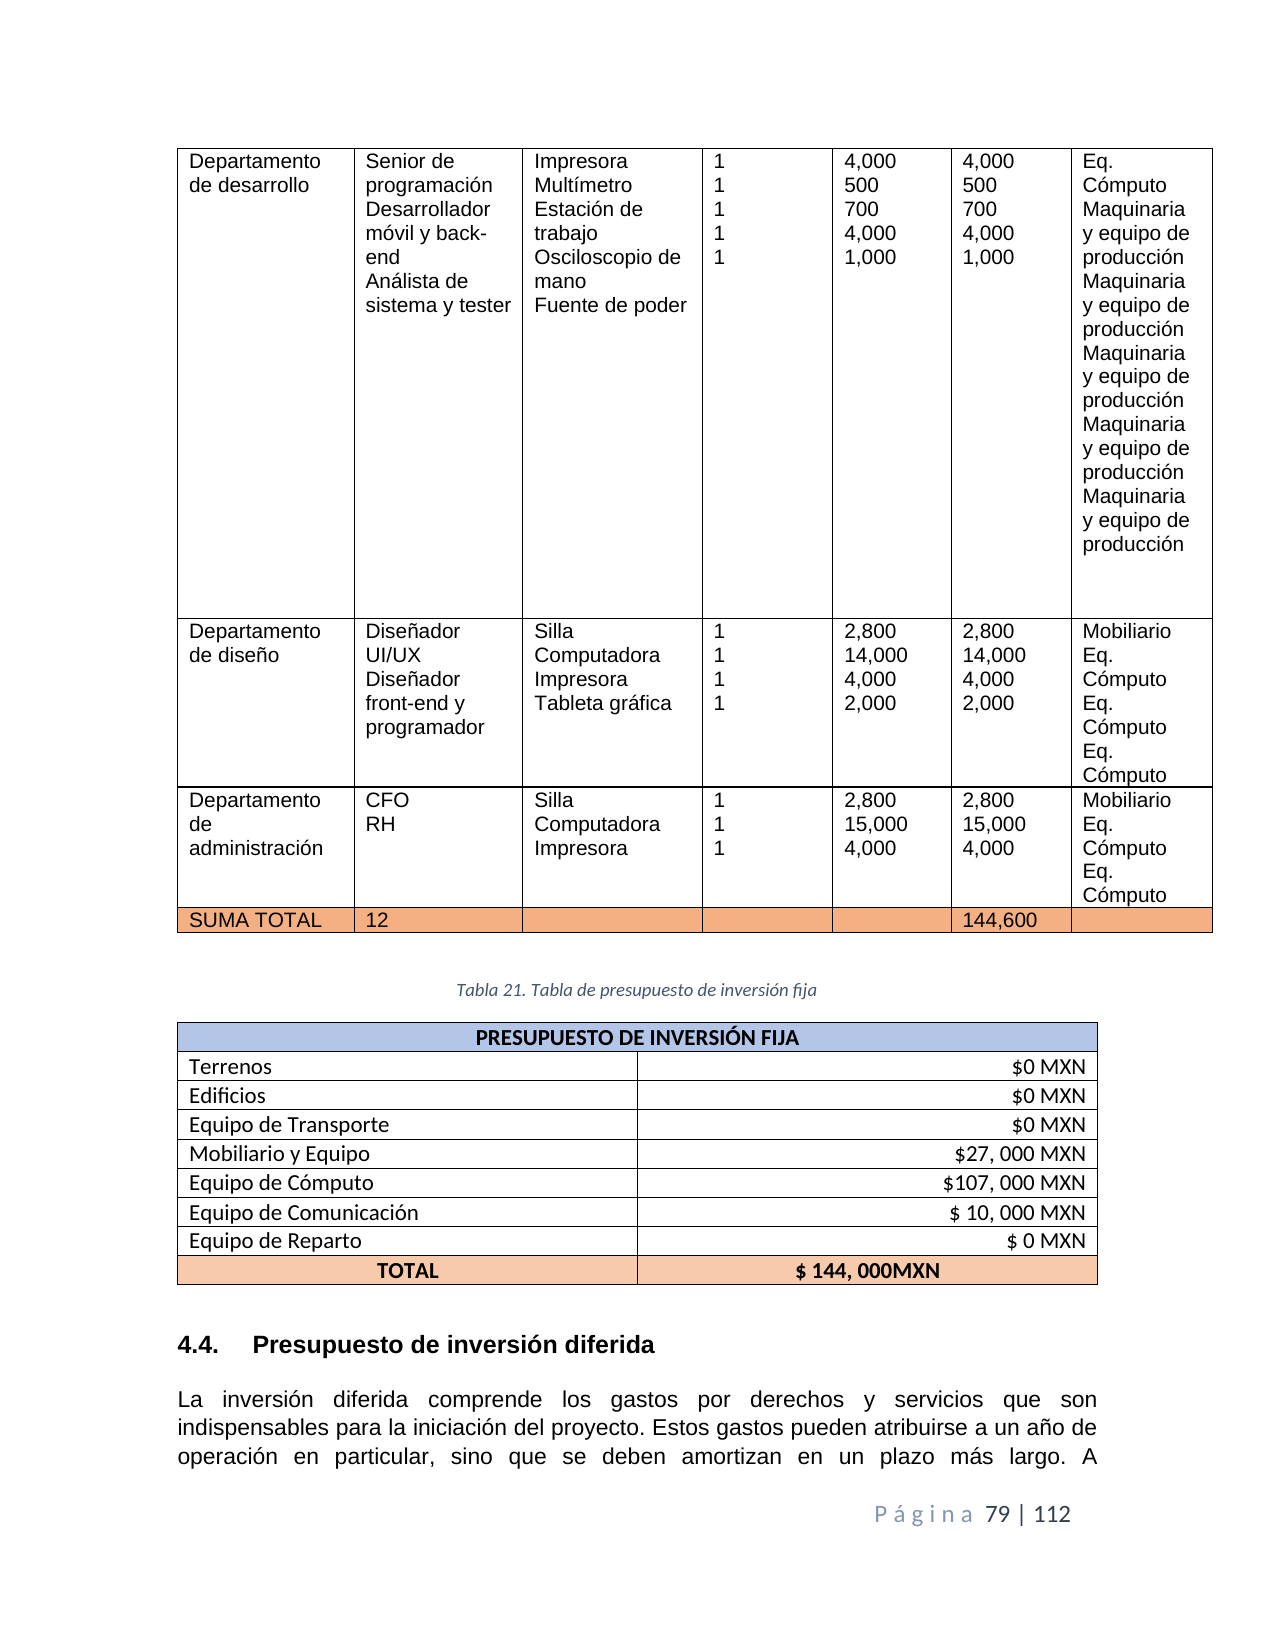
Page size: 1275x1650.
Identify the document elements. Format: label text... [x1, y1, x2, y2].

table_cell Equipo de Cómputo [178, 1169, 637, 1197]
table_cell [523, 908, 702, 932]
table_cell Diseñador UI/UX Diseñador front-end y programador [355, 619, 522, 786]
table_cell $0 MXN [638, 1081, 1097, 1109]
table_cell Silla Computadora Impresora [523, 788, 702, 907]
table_cell 144,600 [952, 908, 1071, 932]
table_cell Mobiliario Eq. Cómputo Eq. Cómputo [1072, 788, 1212, 907]
table_cell 4,000 500 700 4,000 1,000 [952, 149, 1071, 618]
table_cell 2,800 14,000 4,000 2,000 [952, 619, 1071, 786]
table_cell Departamento de desarrollo [178, 149, 354, 618]
table_cell Mobiliario y Equipo [178, 1140, 637, 1167]
table_cell Silla Computadora Impresora Tableta gráfica [523, 619, 702, 786]
table_cell TOTAL [178, 1256, 637, 1284]
table_cell Equipo de Comunicación [178, 1198, 637, 1226]
table_cell $27, 000 MXN [638, 1140, 1097, 1167]
table_cell [1072, 908, 1212, 932]
table_cell Departamento de diseño [178, 619, 354, 786]
table_cell 12 [355, 908, 522, 932]
table_header PRESUPUESTO DE INVERSIÓN FIJA [178, 1023, 1097, 1051]
subtitle Presupuesto de inversión diferida [177, 1330, 1098, 1359]
table_cell $ 144, 000MXN [638, 1256, 1097, 1284]
table_cell CFO RH [355, 788, 522, 907]
table_cell Mobiliario Eq. Cómputo Eq. Cómputo Eq. Cómputo [1072, 619, 1212, 786]
table_cell Terrenos [178, 1052, 637, 1080]
text Tabla 21. Tabla de presupuesto de inversión fija [177, 978, 1098, 1001]
table_cell Departamento de administración [178, 788, 354, 907]
table_cell Eq. Cómputo Maquinaria y equipo de producción Maquinaria y equipo de producción Maquinaria y equipo de producción Maquinaria y equipo de producción Maquinaria y equipo de producción [1072, 149, 1212, 618]
table_cell 1 1 1 1 [703, 619, 832, 786]
table_cell 4,000 500 700 4,000 1,000 [833, 149, 951, 618]
table_cell SUMA TOTAL [178, 908, 354, 932]
table_cell 2,800 15,000 4,000 [952, 788, 1071, 907]
table_cell Equipo de Reparto [178, 1227, 637, 1255]
table_cell $0 MXN [638, 1052, 1097, 1080]
table_cell [703, 908, 832, 932]
table_cell $107, 000 MXN [638, 1169, 1097, 1197]
table_cell Impresora Multímetro Estación de trabajo Osciloscopio de mano Fuente de poder [523, 149, 702, 618]
table_cell Edificios [178, 1081, 637, 1109]
table_cell 2,800 15,000 4,000 [833, 788, 951, 907]
table_cell Senior de programación Desarrollador móvil y back-end Análista de sistema y tester [355, 149, 522, 618]
table_cell $ 10, 000 MXN [638, 1198, 1097, 1226]
table_cell 2,800 14,000 4,000 2,000 [833, 619, 951, 786]
table_cell $0 MXN [638, 1110, 1097, 1138]
table_cell 1 1 1 [703, 788, 832, 907]
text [177, 1386, 1098, 1469]
table_cell $ 0 MXN [638, 1227, 1097, 1255]
table_cell Equipo de Transporte [178, 1110, 637, 1138]
table_cell [833, 908, 951, 932]
table_cell 1 1 1 1 1 [703, 149, 832, 618]
